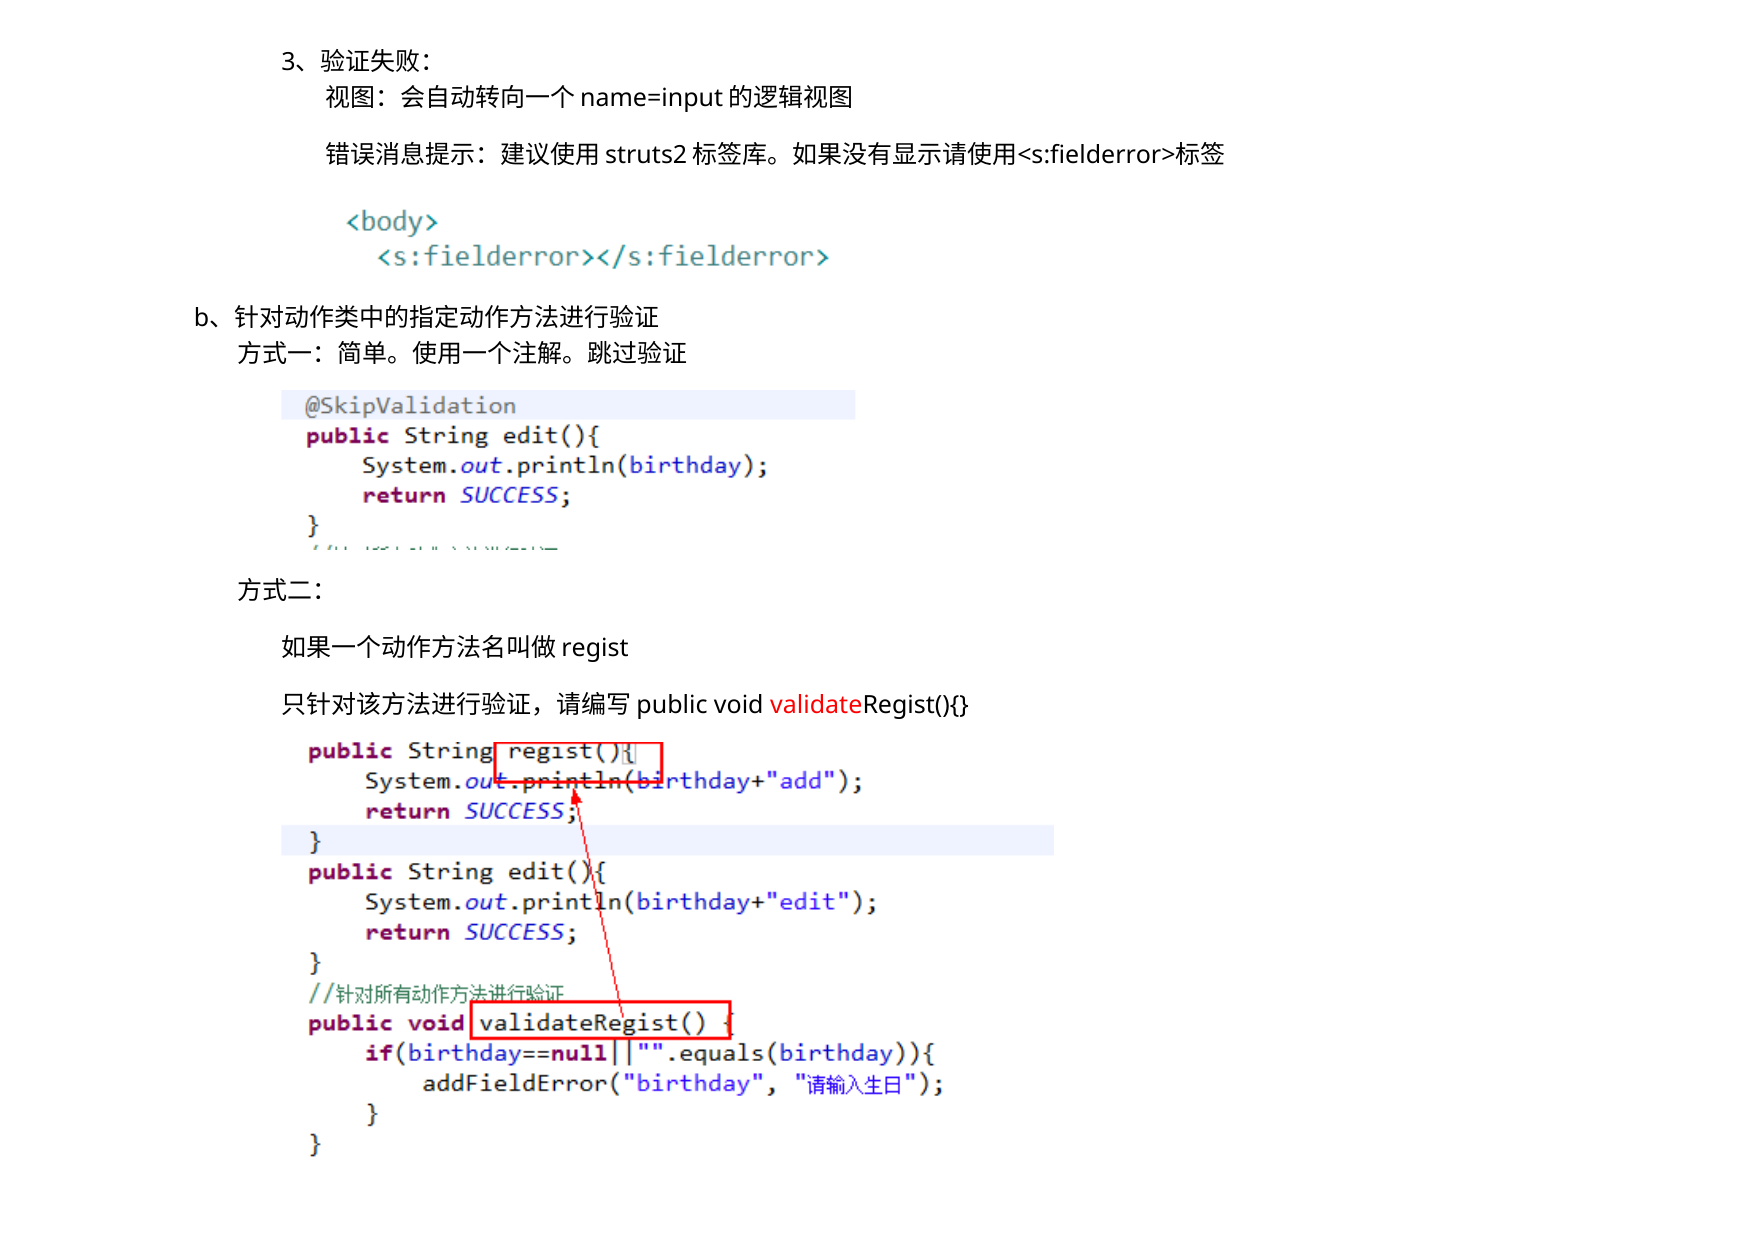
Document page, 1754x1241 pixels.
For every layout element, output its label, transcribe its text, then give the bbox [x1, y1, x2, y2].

list 验证失败： [237, 41, 1636, 78]
picture [281, 390, 856, 550]
text 如果一个动作方法名叫做regist [237, 628, 1636, 664]
text 错误消息提示：建议使用struts2标签库。如果没有显示请使用<s:fielderror>标签 [325, 135, 1636, 171]
picture [281, 742, 1054, 1174]
picture [325, 191, 910, 277]
text 方式二： [194, 571, 1636, 607]
list 针对动作类中的指定动作方法进行验证 [150, 297, 1636, 334]
text 视图：会自动转向一个name=input的逻辑视图 [325, 78, 1636, 114]
text 方式一：简单。使用一个注解。跳过验证 [194, 334, 1636, 370]
text 只针对该方法进行验证，请编写public void validateRegist(){} [237, 685, 1636, 721]
